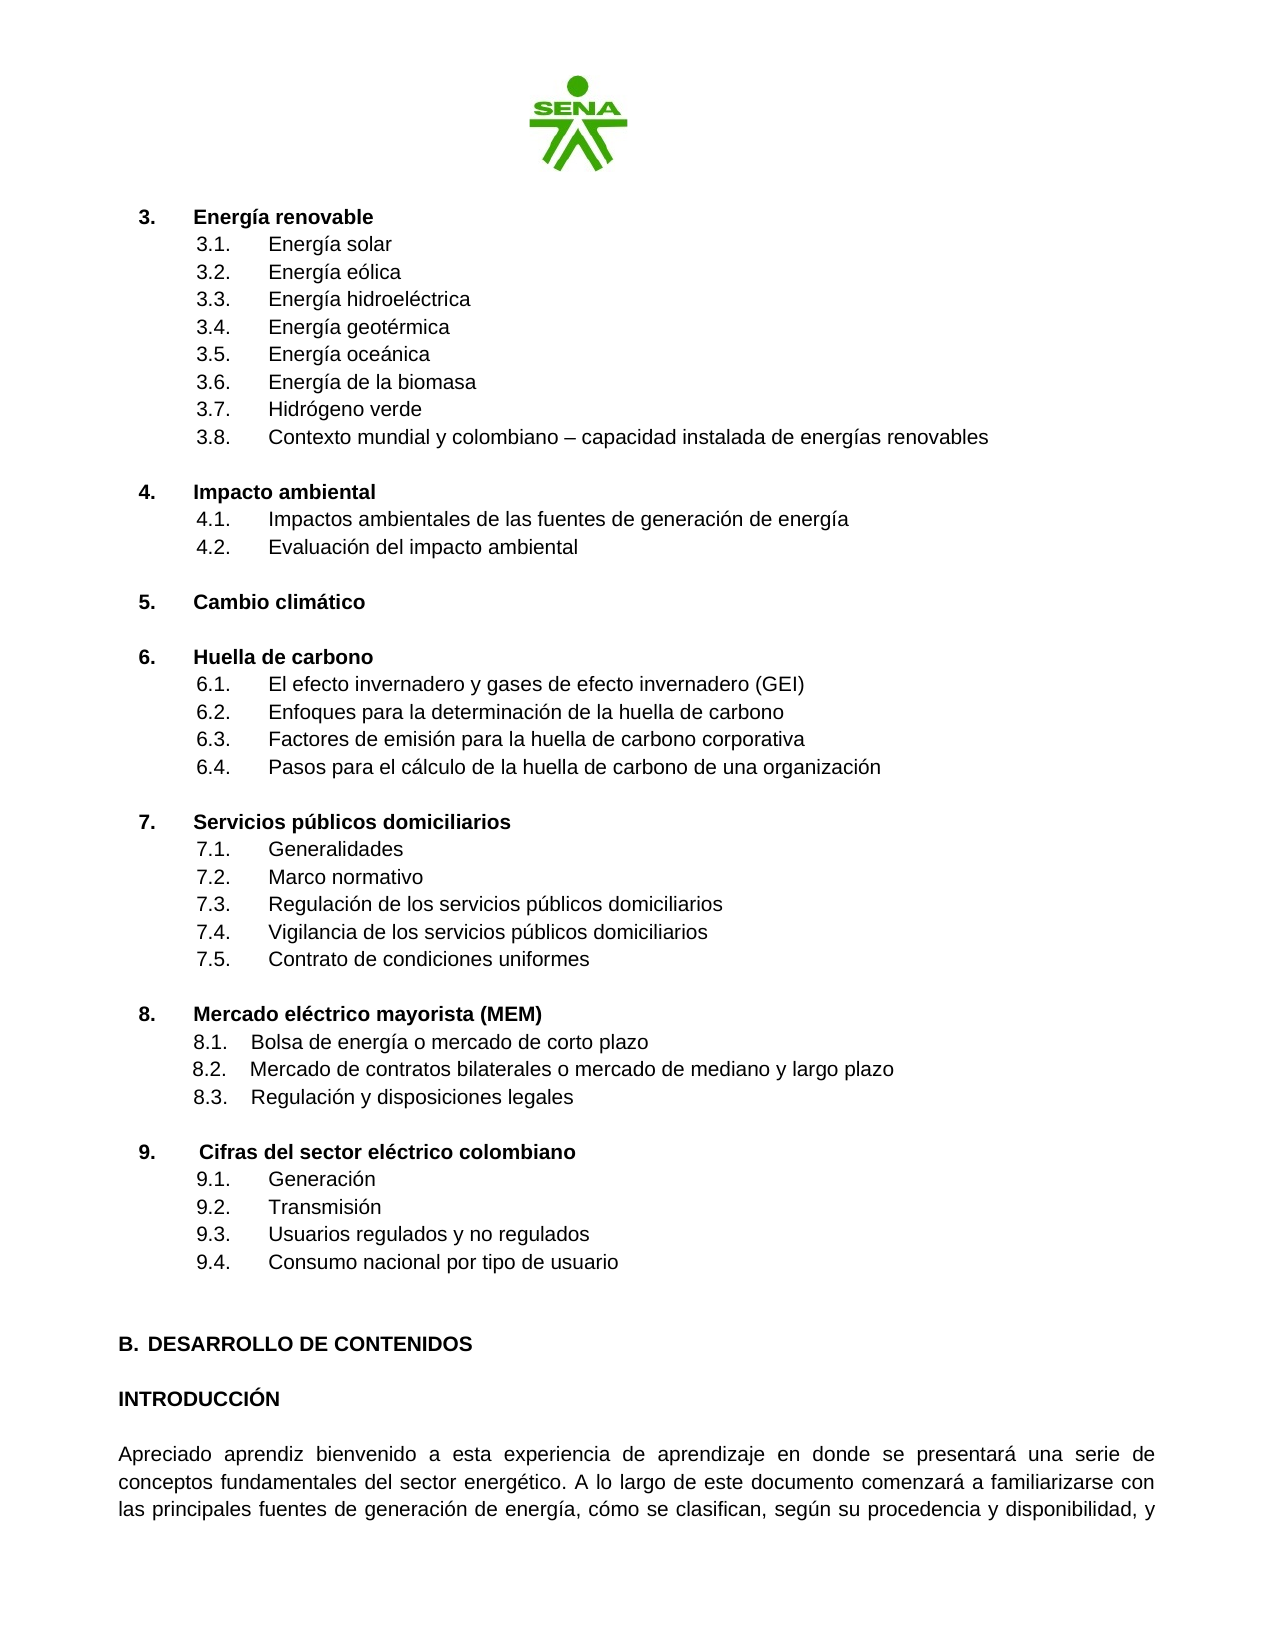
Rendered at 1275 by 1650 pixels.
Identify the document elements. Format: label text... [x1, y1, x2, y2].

list Huella de carbono [156, 645, 1157, 669]
list Regulación de los servicios públicos domiciliarios [231, 892, 1157, 916]
list El efecto invernadero y gases de efecto invernadero (GEI) [231, 672, 1157, 696]
list Energía hidroeléctrica [231, 287, 1157, 311]
list Hidrógeno verde [231, 397, 1157, 421]
list Generalidades [231, 837, 1157, 861]
picture [529, 75, 628, 172]
list Enfoques para la determinación de la huella de carbono [231, 700, 1157, 724]
list Energía oceánica [231, 342, 1157, 366]
list Generación [231, 1167, 1157, 1191]
text 8.2. Mercado de contratos bilaterales o mercado de mediano y largo plazo [192, 1057, 1157, 1081]
list Energía solar [231, 232, 1157, 256]
list Contexto mundial y colombiano – capacidad instalada de energías renovables [231, 425, 1157, 449]
list DESARROLLO DE CONTENIDOS [118, 1332, 1157, 1356]
list Usuarios regulados y no regulados [231, 1222, 1157, 1246]
list Mercado eléctrico mayorista (MEM) [156, 1002, 1157, 1026]
list Cambio climático [156, 590, 1157, 614]
list Evaluación del impacto ambiental [231, 535, 1157, 559]
list Vigilancia de los servicios públicos domiciliarios [231, 920, 1157, 944]
text 8.1. Bolsa de energía o mercado de corto plazo [118, 1030, 1157, 1054]
text 8.3. Regulación y disposiciones legales [193, 1085, 1157, 1109]
list Transmisión [231, 1195, 1157, 1219]
text INTRODUCCIÓN [118, 1387, 1157, 1411]
list Servicios públicos domiciliarios [156, 810, 1157, 834]
list Marco normativo [231, 865, 1157, 889]
list Impactos ambientales de las fuentes de generación de energía [231, 507, 1157, 531]
list Contrato de condiciones uniformes [231, 947, 1157, 971]
list Impacto ambiental [156, 480, 1157, 504]
list Energía geotérmica [231, 315, 1157, 339]
list Cifras del sector eléctrico colombiano [156, 1140, 1157, 1164]
list Energía eólica [231, 260, 1157, 284]
list Pasos para el cálculo de la huella de carbono de una organización [231, 755, 1157, 779]
list Energía de la biomasa [231, 370, 1157, 394]
list Consumo nacional por tipo de usuario [231, 1250, 1157, 1274]
list Energía renovable [156, 205, 1157, 229]
list Factores de emisión para la huella de carbono corporativa [231, 727, 1157, 751]
